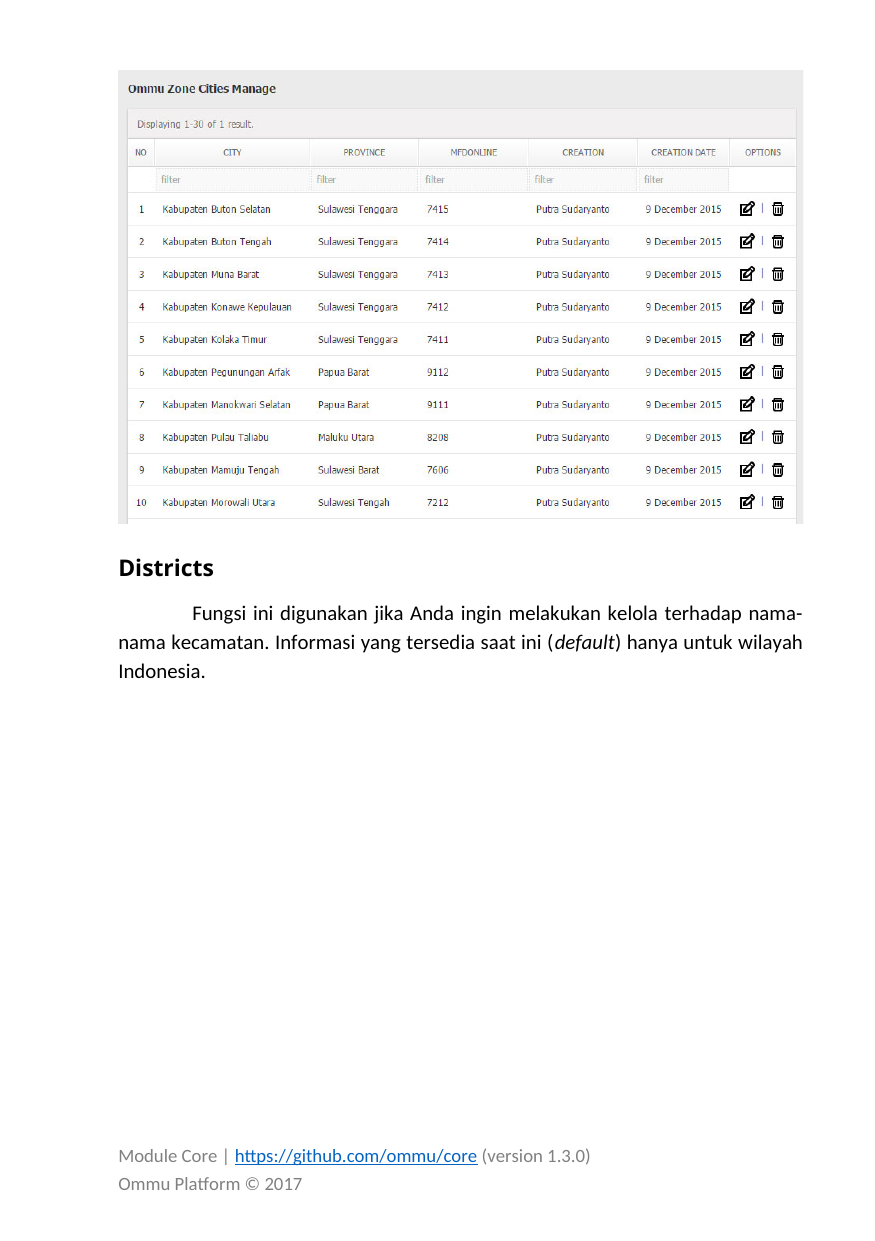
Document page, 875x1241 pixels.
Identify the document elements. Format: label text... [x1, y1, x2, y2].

subtitle Districts [118, 552, 803, 583]
text Fungsi ini digunakan jika Anda ingin melakukan kelola terhadap nama-nama kecamatan. Informasi yang tersedia saat ini (default) hanya untuk wilayah Indonesia. [118, 600, 803, 684]
picture [118, 70, 804, 524]
